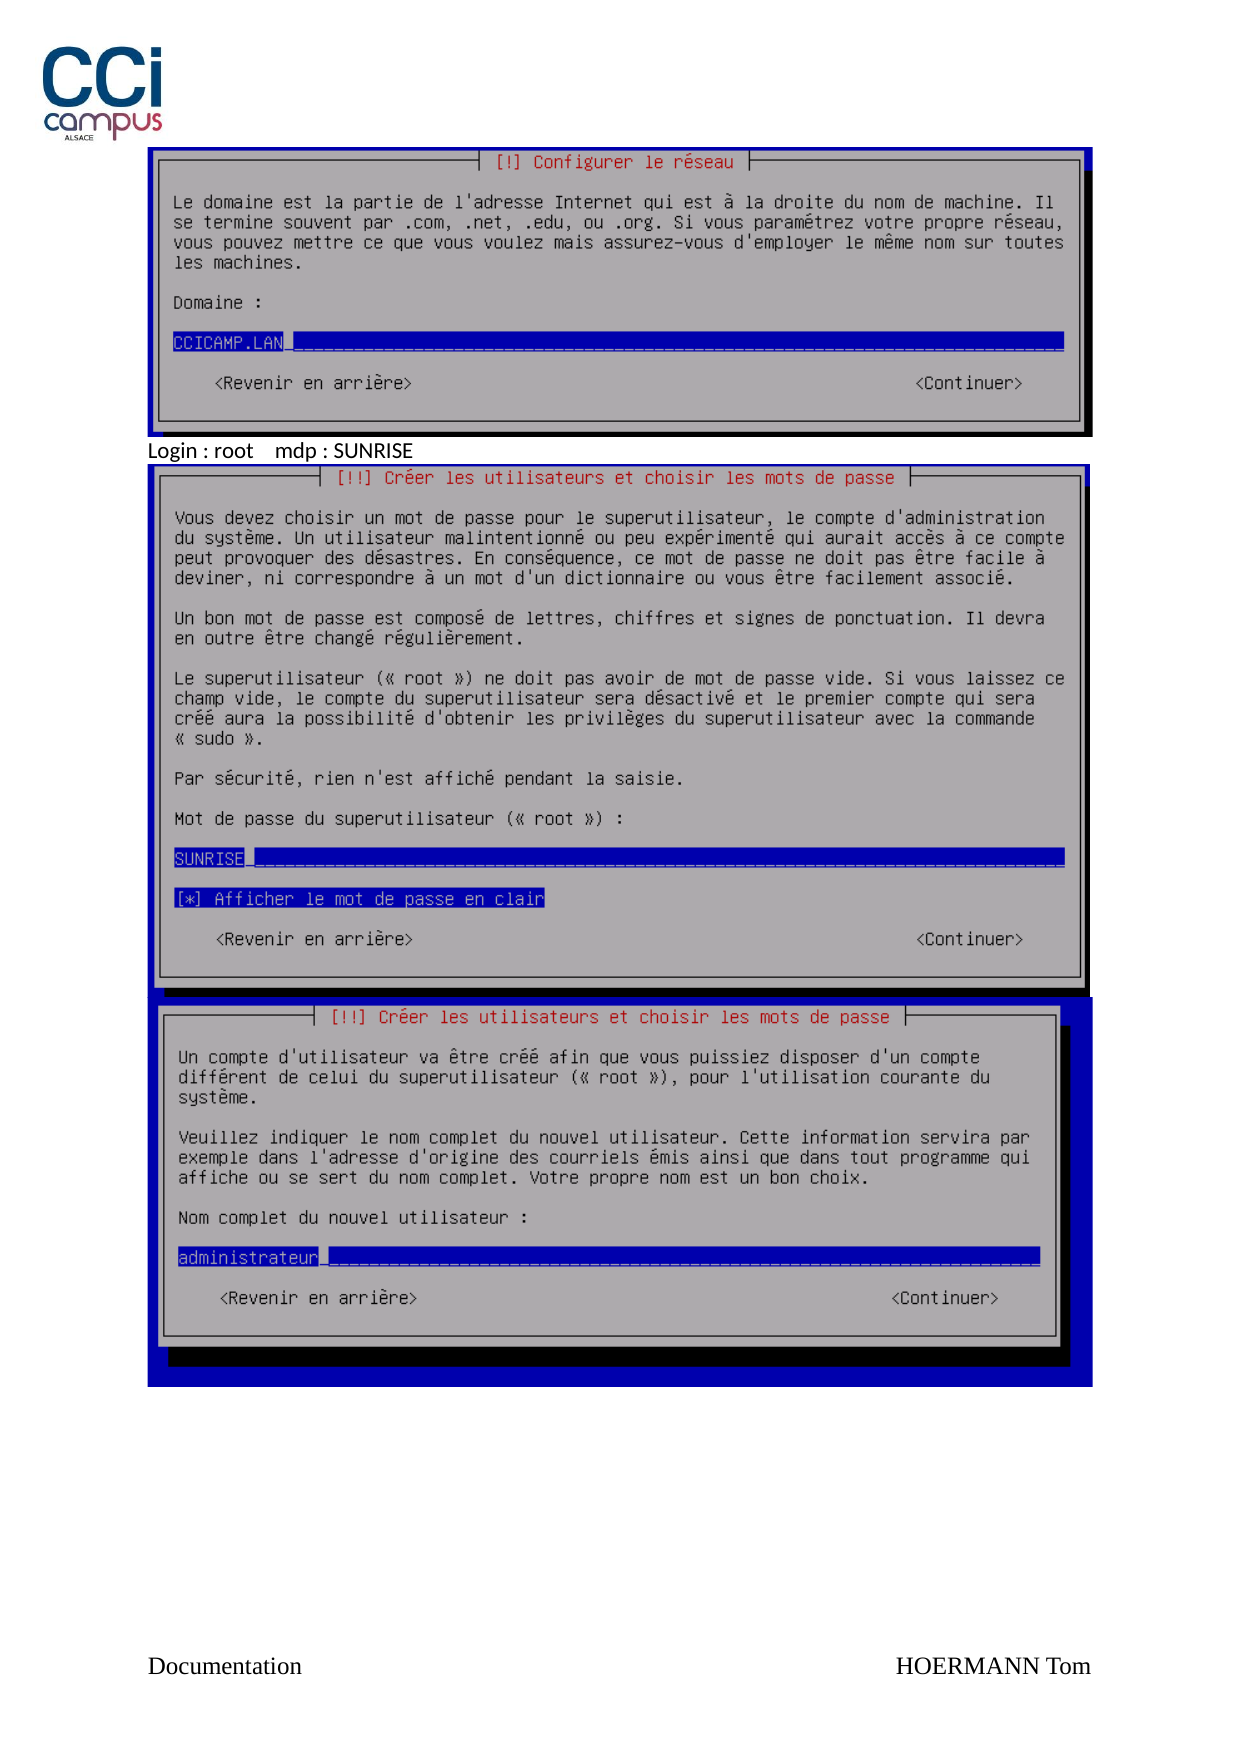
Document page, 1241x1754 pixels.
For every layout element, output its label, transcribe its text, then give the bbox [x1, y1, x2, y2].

picture [35, 26, 1093, 437]
picture [147, 464, 1093, 1387]
text Login : root mdp : SUNRISE [148, 437, 1093, 464]
